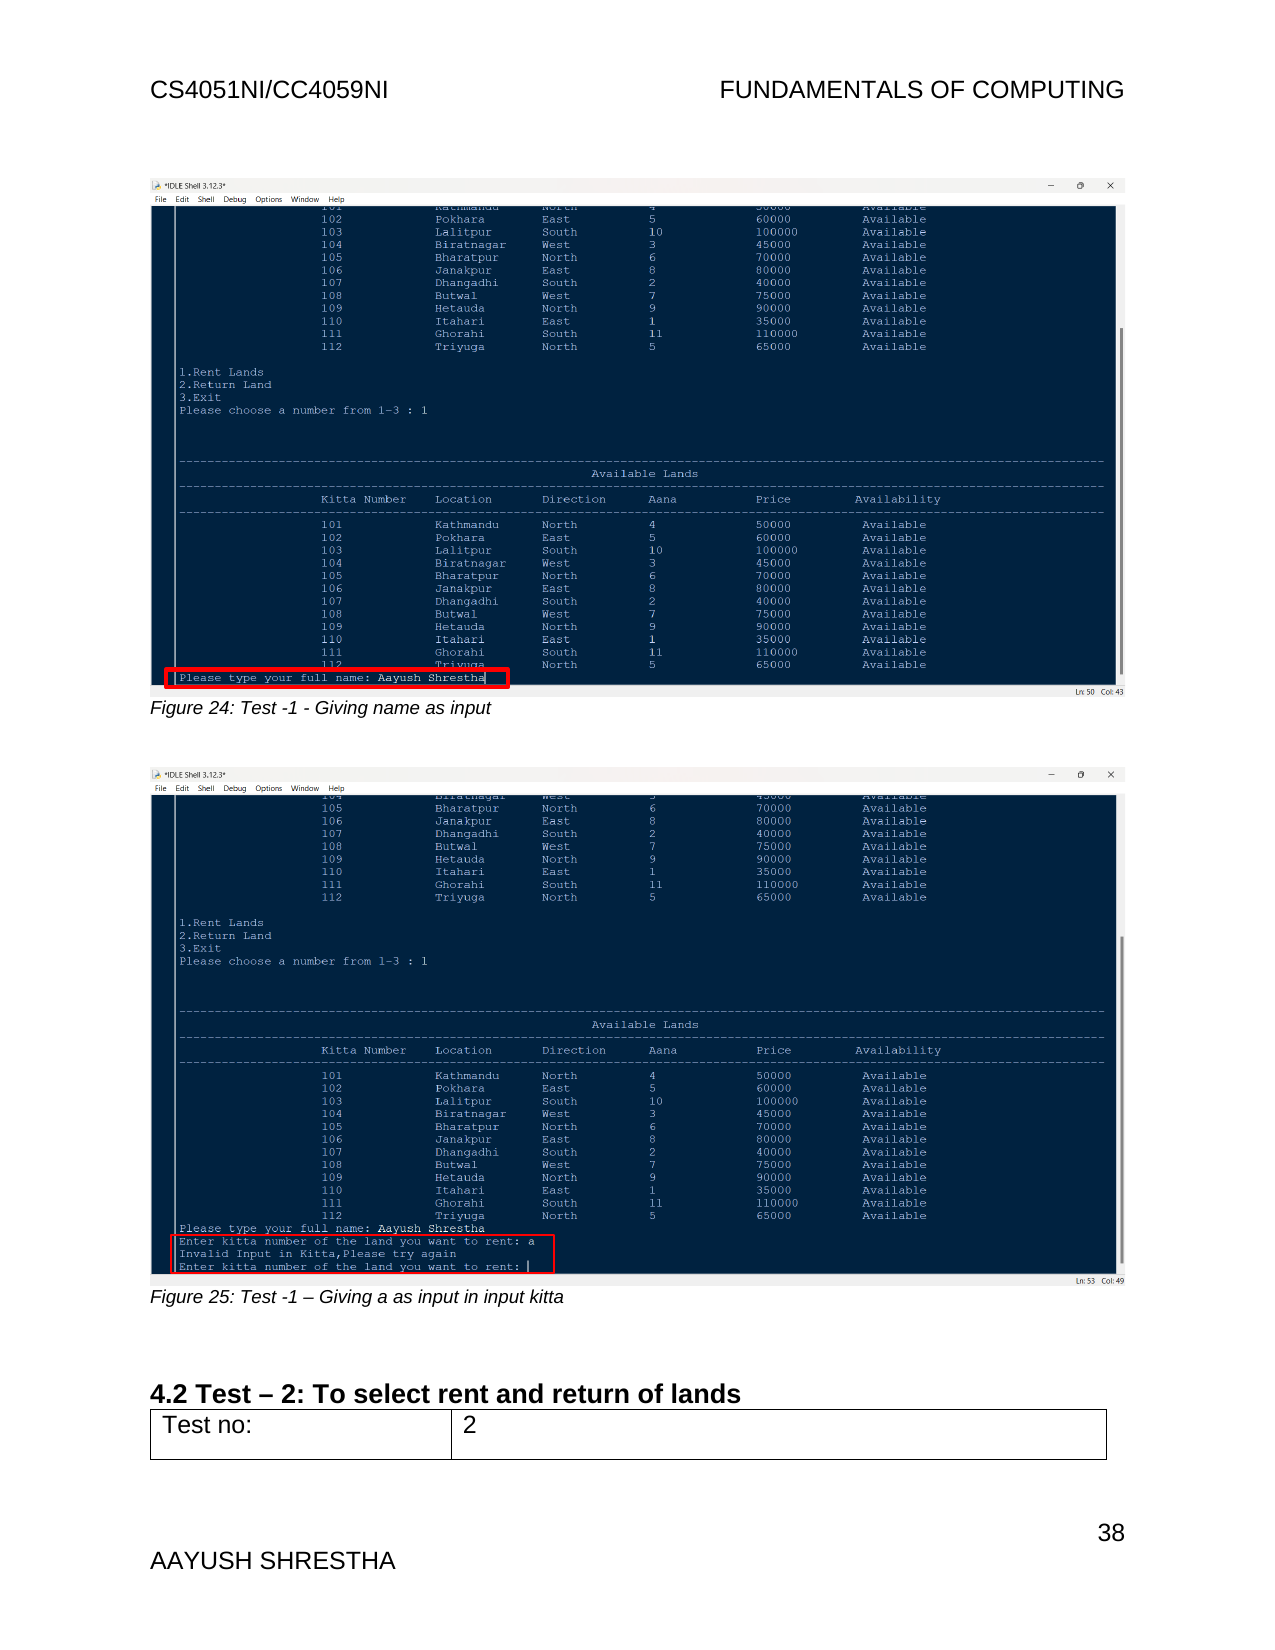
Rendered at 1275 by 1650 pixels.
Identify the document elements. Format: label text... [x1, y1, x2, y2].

picture [150, 178, 1125, 697]
table_header Test no: [151, 1410, 451, 1459]
text Figure 25: Test -1 – Giving a as input in input kitta [150, 1286, 1125, 1307]
picture [150, 767, 1125, 1286]
text Figure 24: Test -1 - Giving name as input [150, 697, 1125, 718]
subtitle 4.2 Test – 2: To select rent and return of lands [150, 1378, 1125, 1409]
table_header 2 [452, 1410, 1106, 1459]
